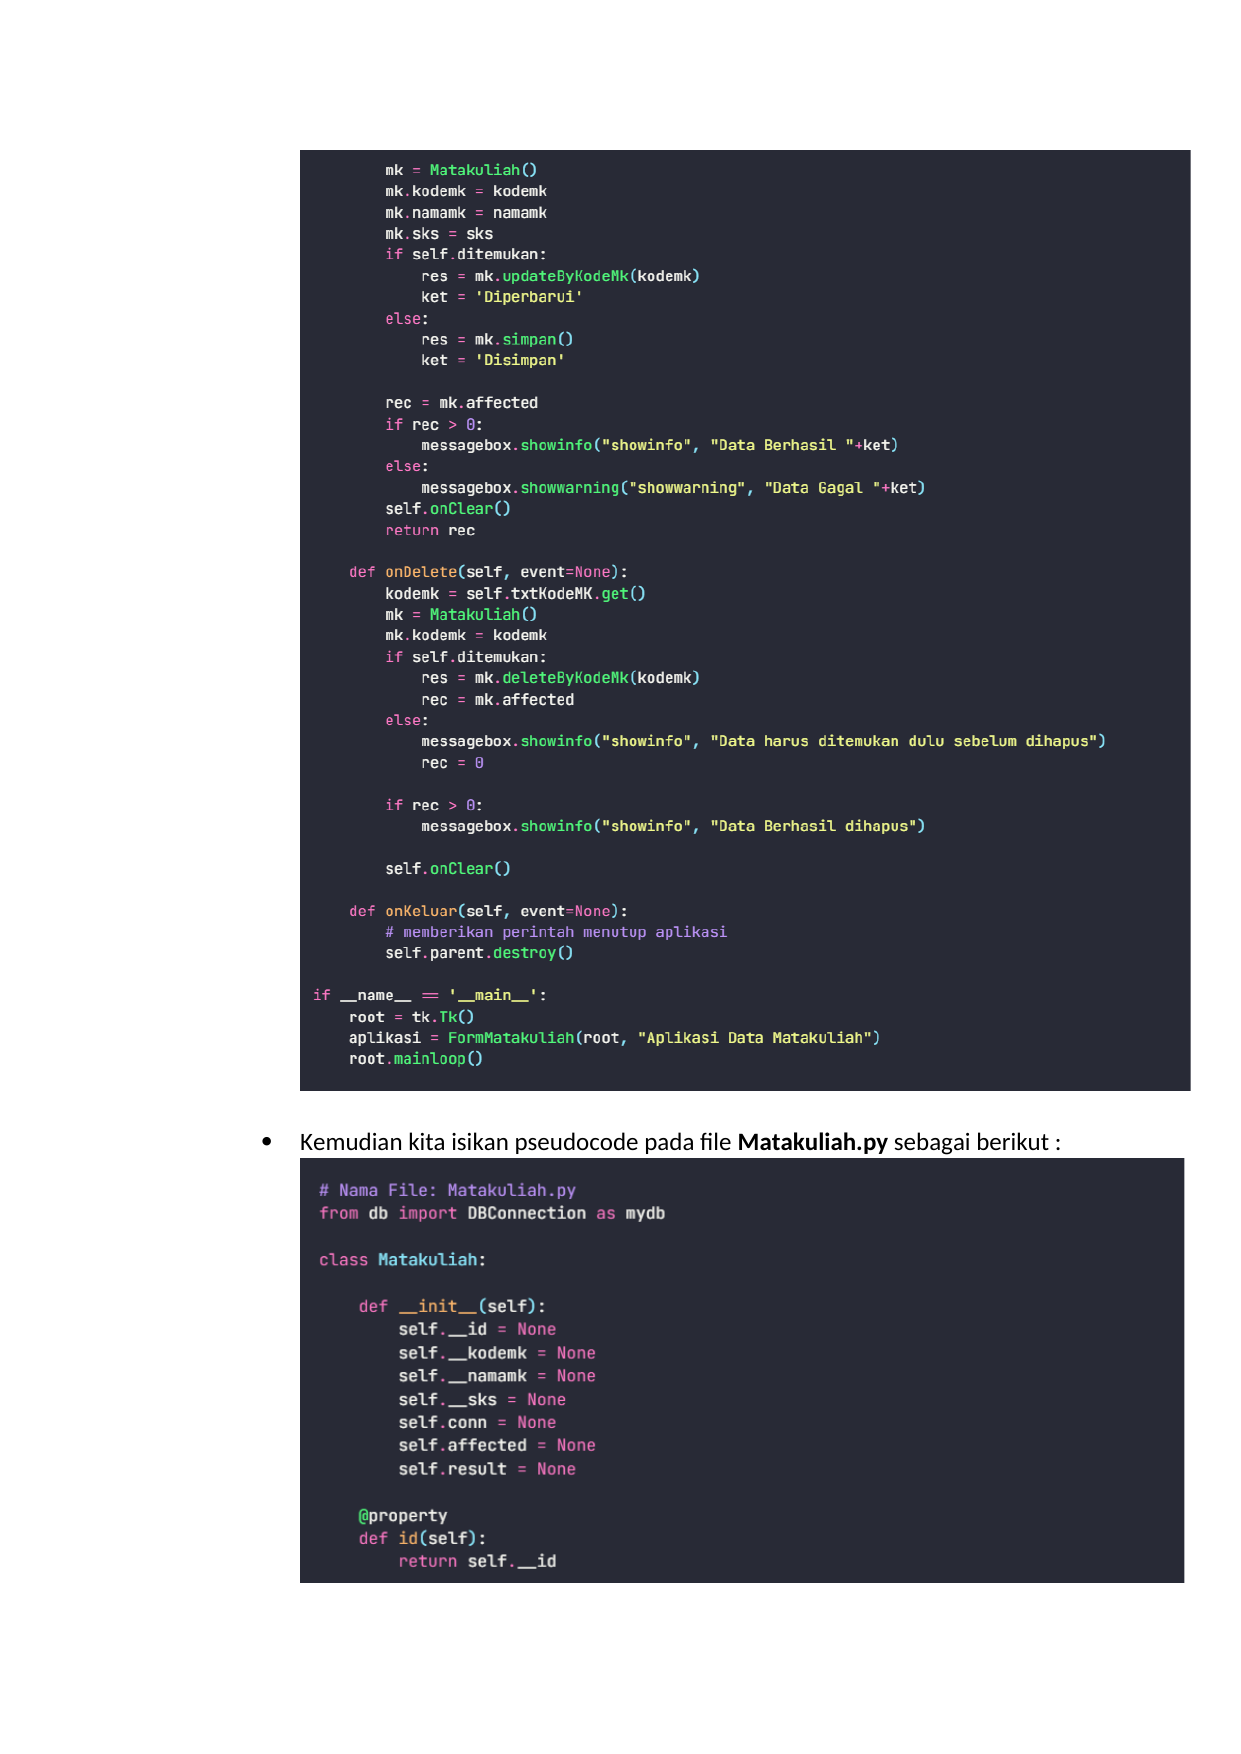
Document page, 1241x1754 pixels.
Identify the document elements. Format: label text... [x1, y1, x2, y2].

picture [300, 1158, 1185, 1583]
picture [300, 150, 1191, 1091]
list Kemudian kita isikan pseudocode pada file Matakuliah.py sebagai berikut : [262, 1126, 1090, 1156]
